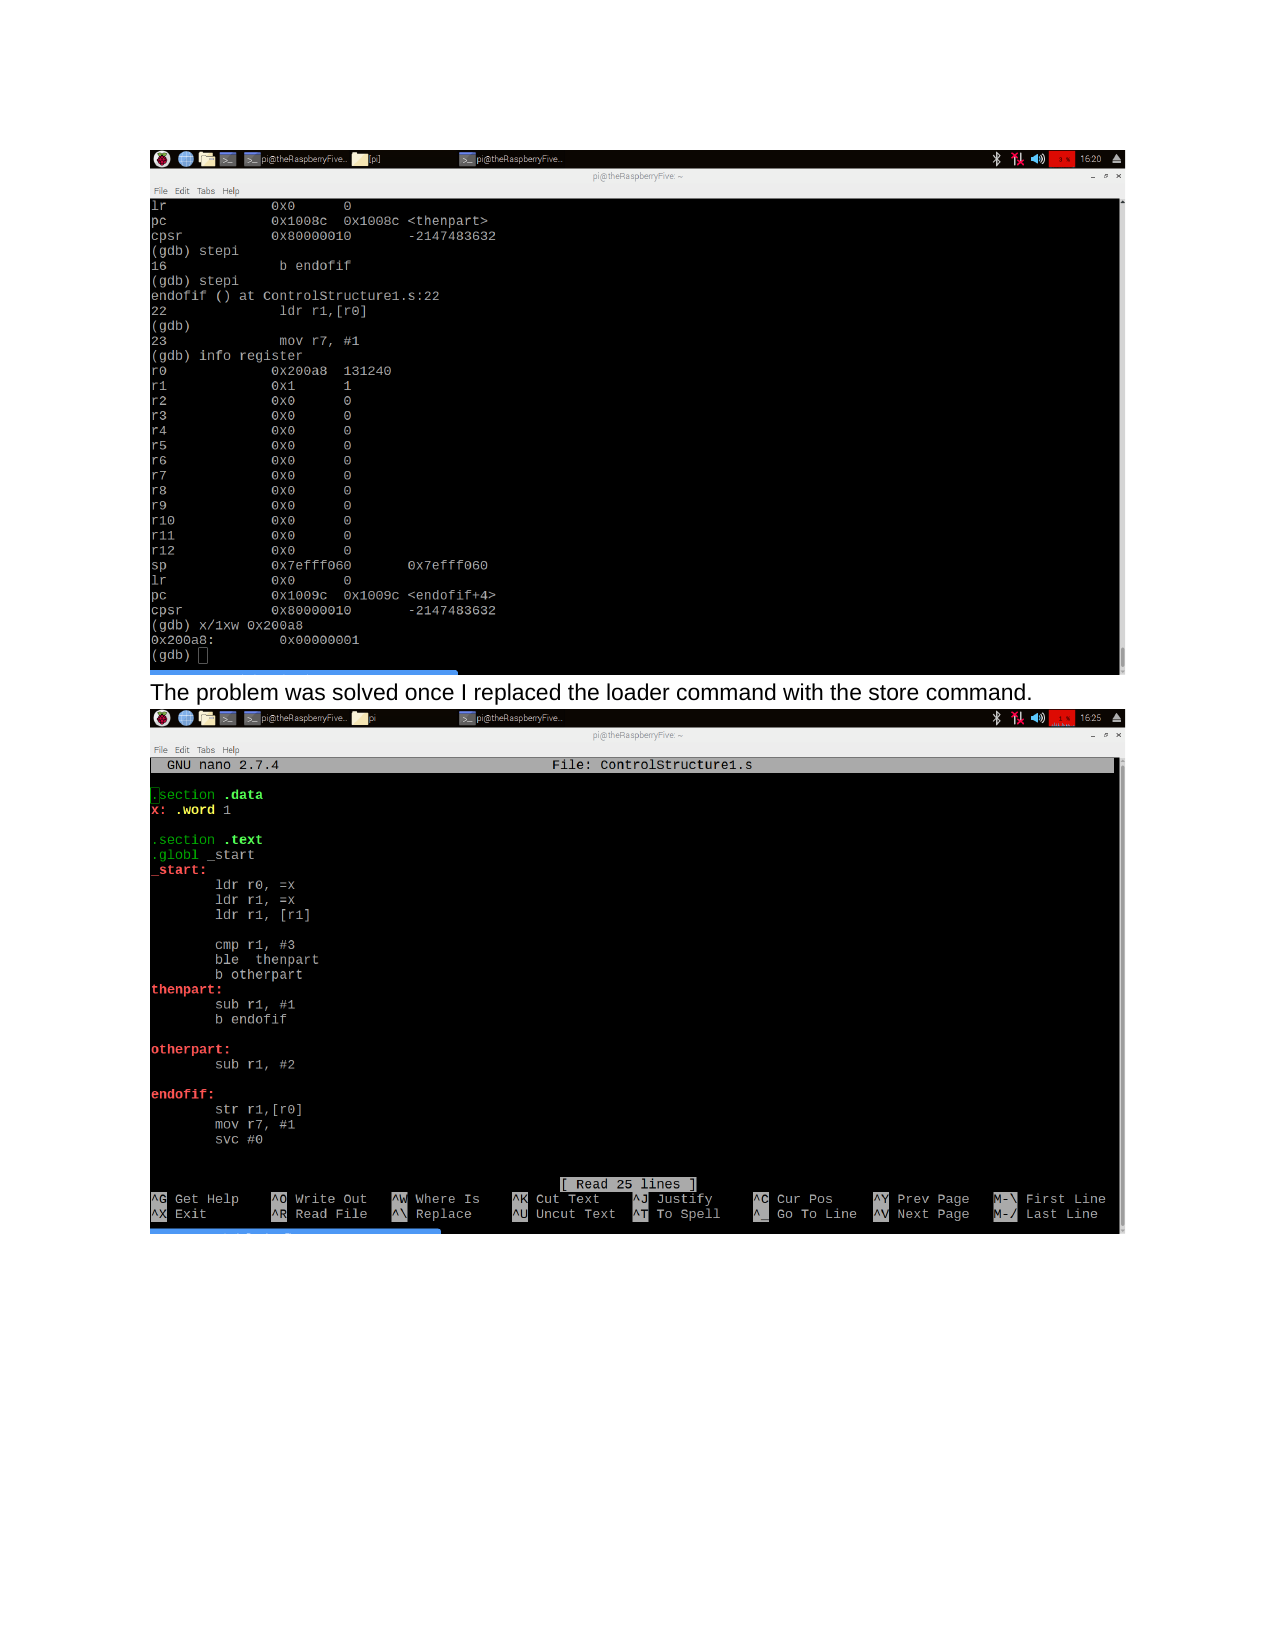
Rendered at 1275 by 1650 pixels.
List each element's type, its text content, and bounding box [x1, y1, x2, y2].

picture [150, 150, 1125, 675]
picture [150, 709, 1125, 1234]
text The problem was solved once I replaced the loader command with the store command. [150, 679, 1125, 705]
